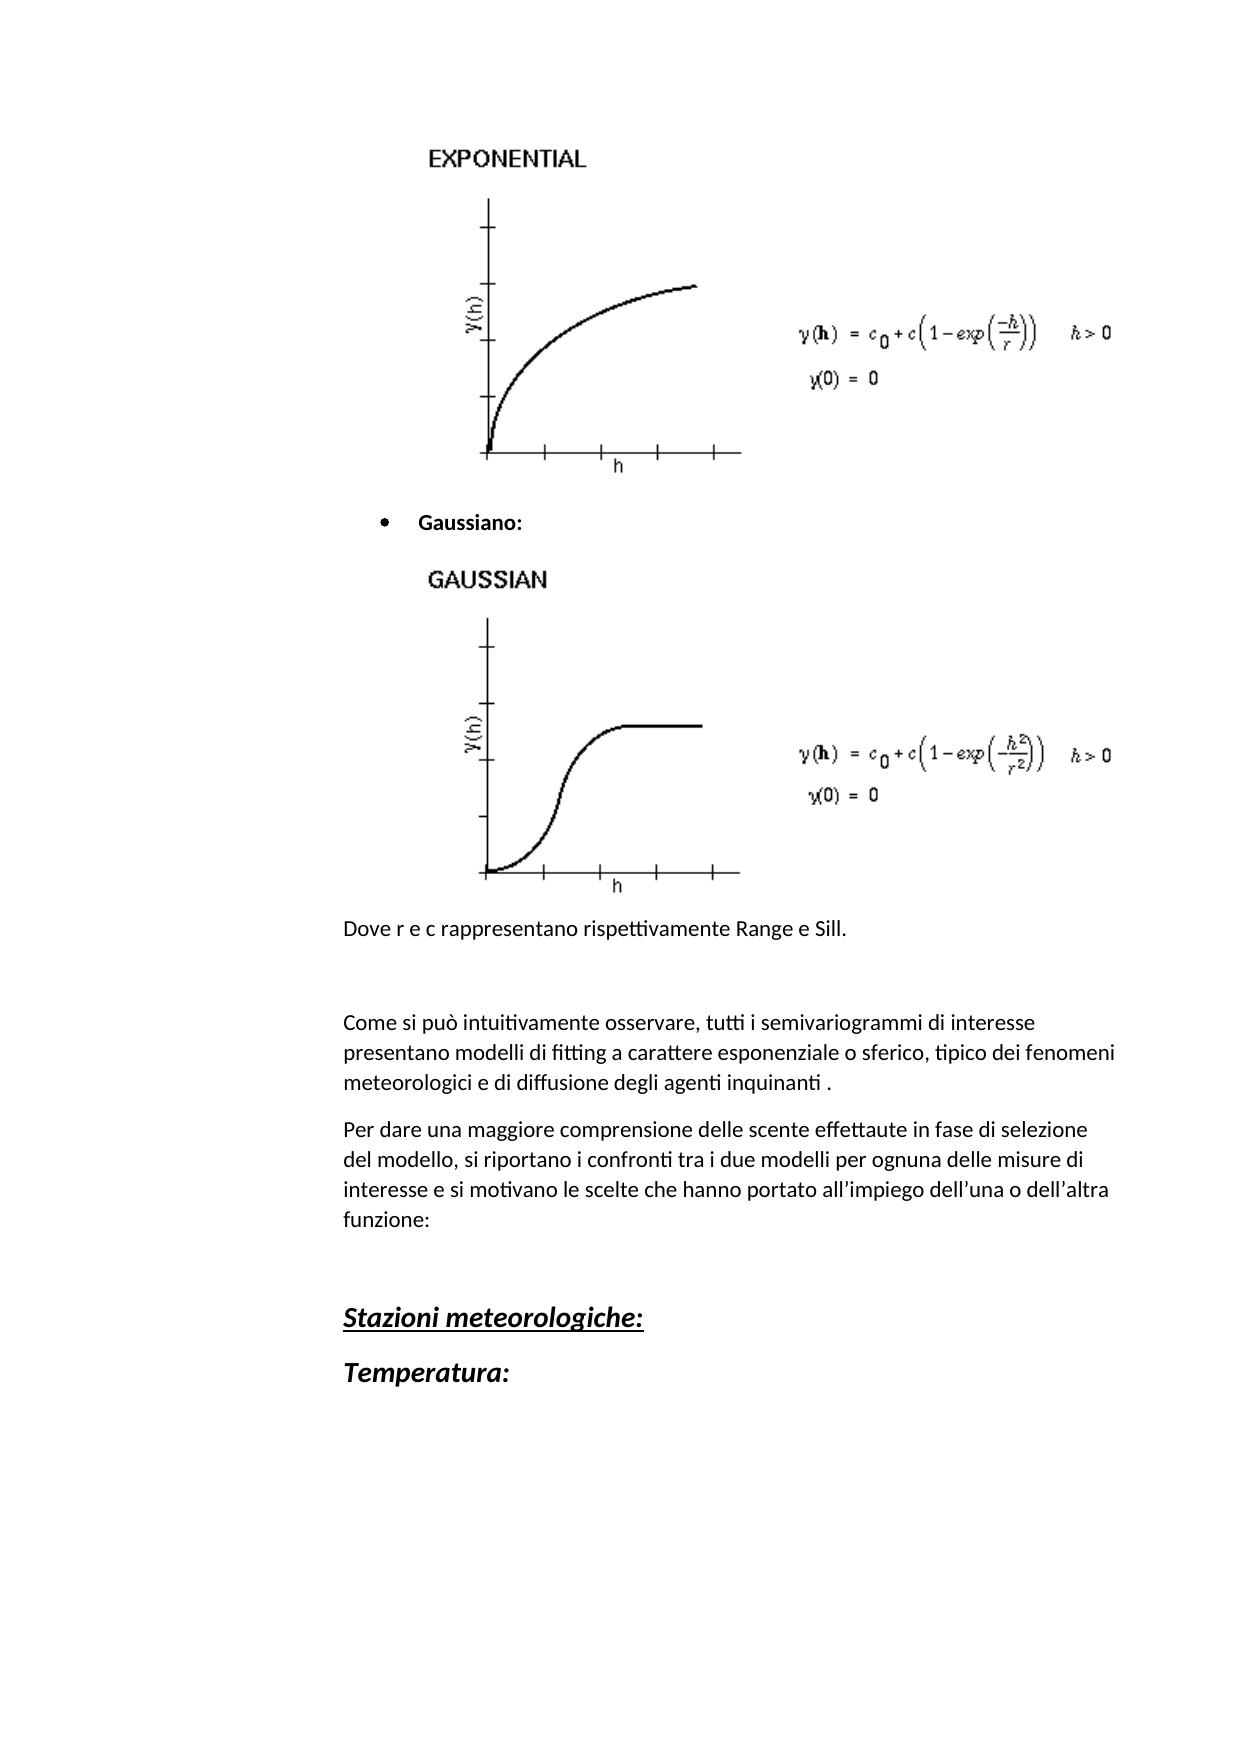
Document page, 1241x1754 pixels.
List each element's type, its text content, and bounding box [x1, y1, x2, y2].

text Temperatura: [342, 1354, 1122, 1390]
picture [426, 568, 1114, 896]
text Come si può intuitivamente osservare, tutti i semivariogrammi di interesse presentano modelli di fitting a carattere esponenziale o sferico, tipico dei fenomeni meteorologici e di diffusione degli agenti inquinanti . [343, 1008, 1122, 1096]
text Per dare una maggiore comprensione delle scente effettaute in fase di selezione del modello, si riportano i confronti tra i due modelli per ognuna delle misure di interesse e si motivano le scelte che hanno portato all’impiego dell’una o dell’altra funzione: [343, 1115, 1122, 1234]
picture [427, 147, 1114, 476]
text Stazioni meteorologiche: [342, 1299, 1122, 1335]
list Gaussiano: [381, 508, 1122, 536]
text Dove r e c rappresentano rispettivamente Range e Sill. [343, 914, 1122, 942]
